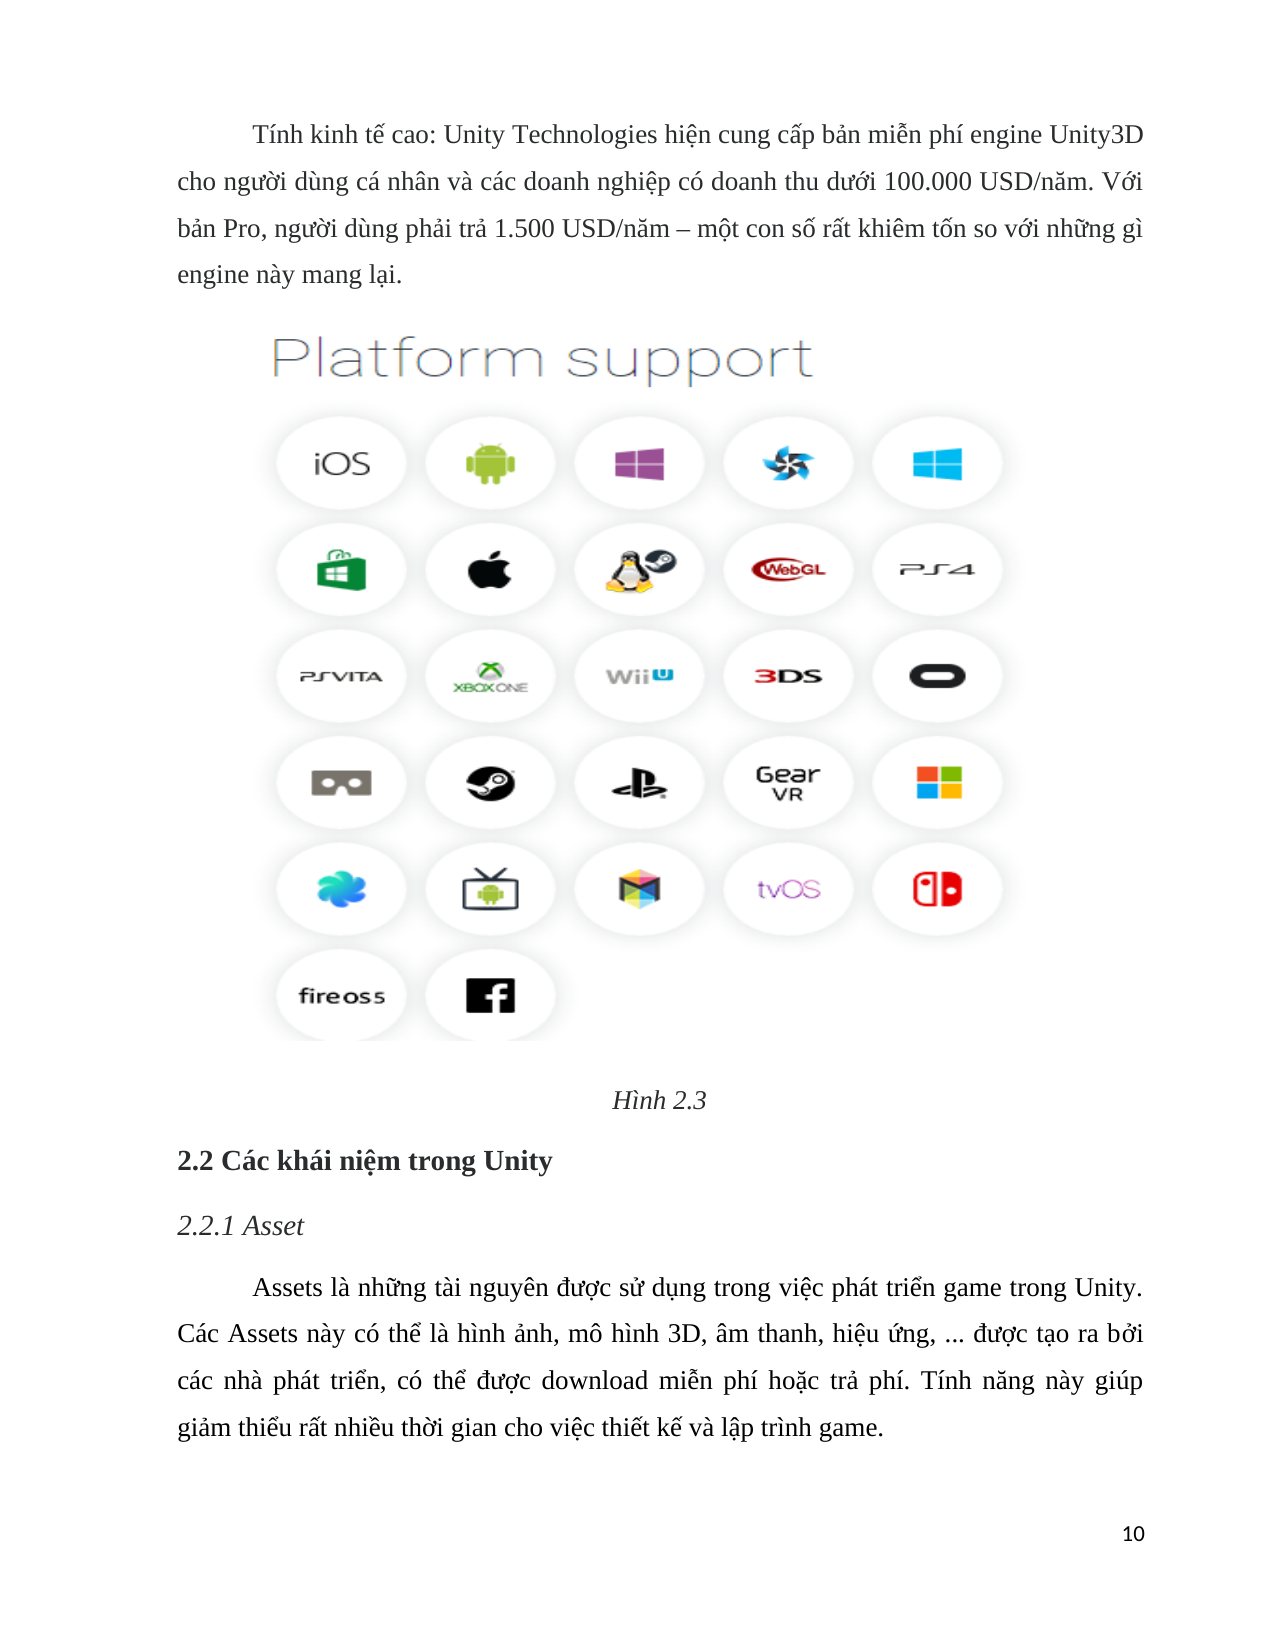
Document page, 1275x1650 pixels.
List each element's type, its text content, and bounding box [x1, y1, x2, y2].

text Assets là những tài nguyên được sử dụng trong việc phát triển game trong Unity. Các Assets này có thể là hình ảnh, mô hình 3D, âm thanh, hiệu ứng, ... được tạo ra bởi các nhà phát triển, có thể được download miễn phí hoặc trả phí. Tính năng này giúp giảm thiểu rất nhiều thời gian cho việc thiết kế và lập trình game. [177, 1271, 1144, 1442]
subtitle 2.2.1 Asset [177, 1208, 1144, 1242]
text Hình 2.3 [177, 1084, 1144, 1115]
text Tính kinh tế cao: Unity Technologies hiện cung cấp bản miễn phí engine Unity3D cho người dùng cá nhân và các doanh nghiệp có doanh thu dưới 100.000 USD/năm. Với bản Pro, người dùng phải trả 1.500 USD/năm – một con số rất khiêm tốn so với những gì engine này mang lại. [177, 118, 1144, 290]
subtitle 2.2 Các khái niệm trong Unity [177, 1143, 1144, 1176]
